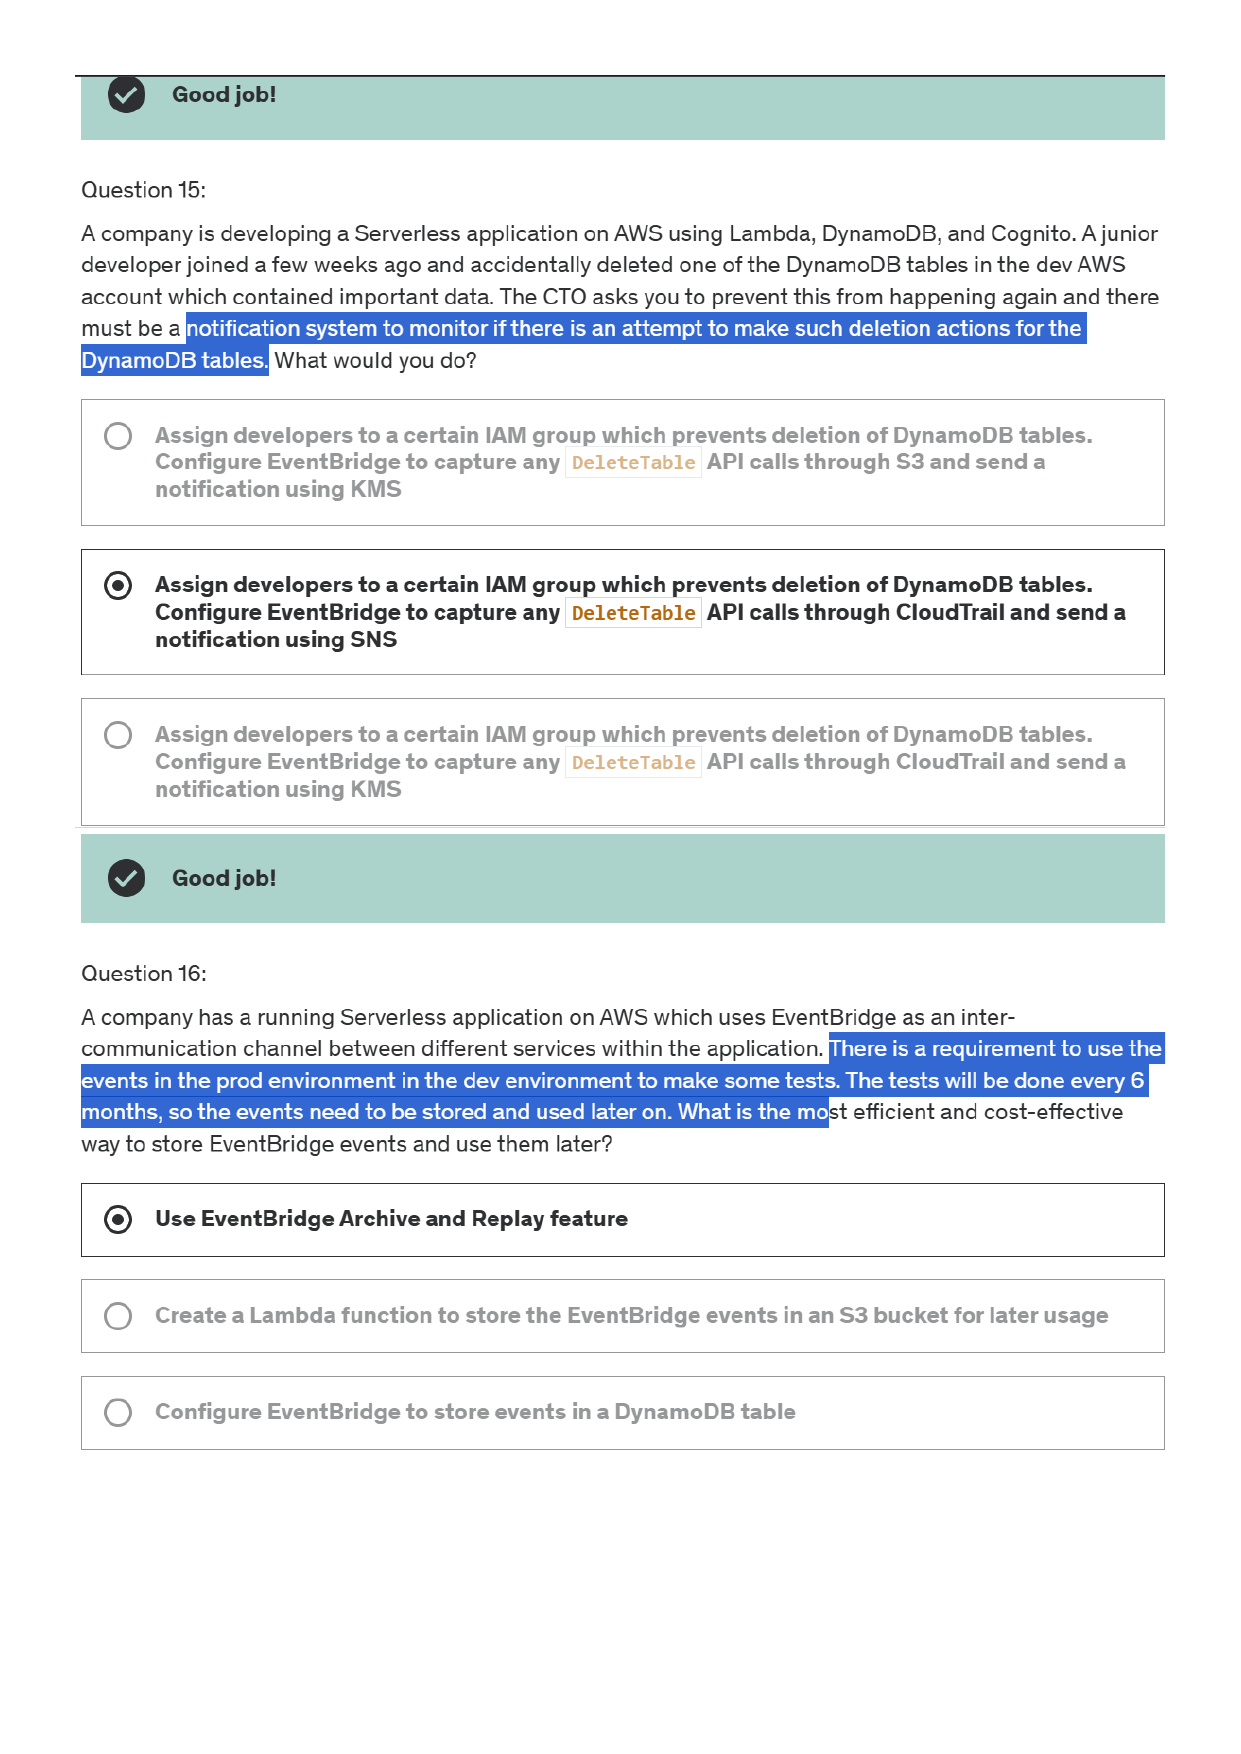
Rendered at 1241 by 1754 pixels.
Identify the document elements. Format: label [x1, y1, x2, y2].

picture [75, 834, 1166, 1451]
picture [75, 75, 1166, 833]
